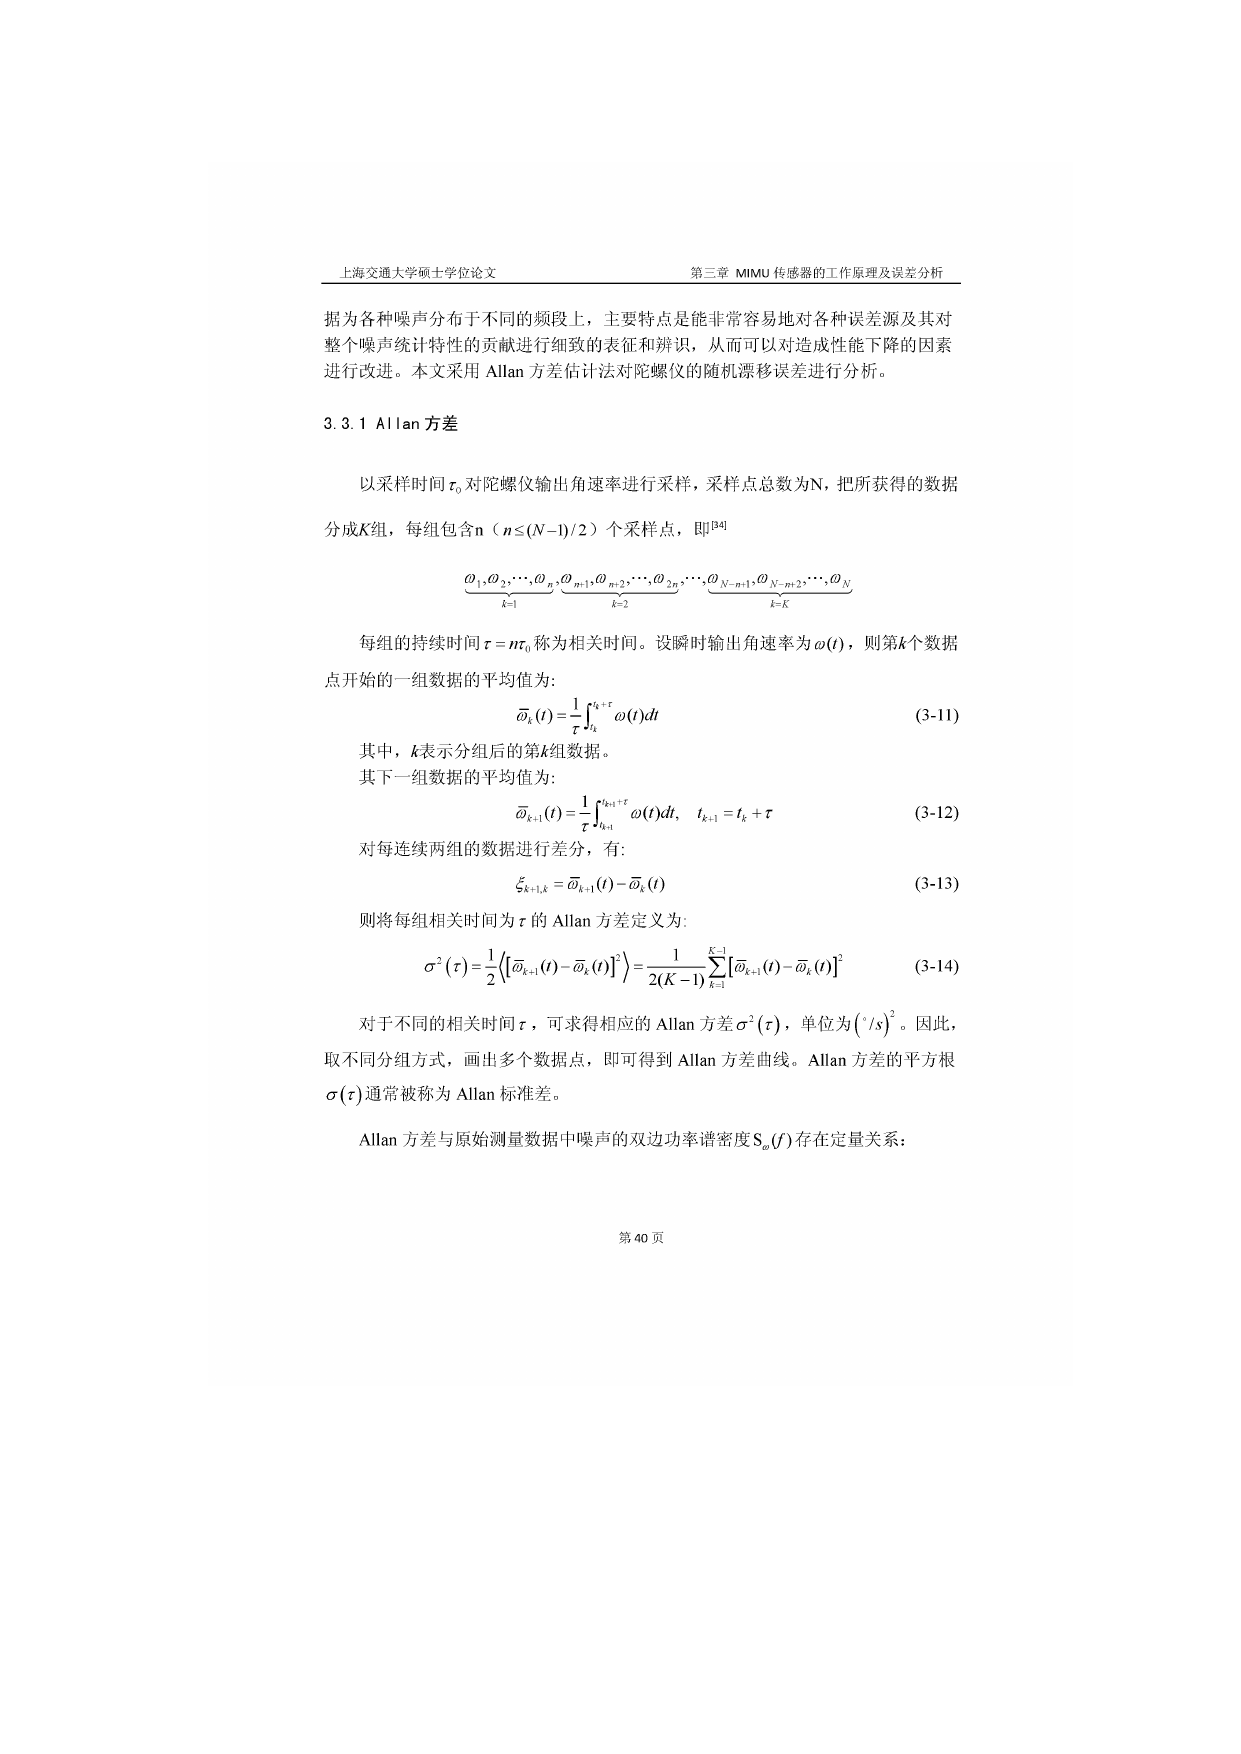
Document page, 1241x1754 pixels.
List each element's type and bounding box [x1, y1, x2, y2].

picture [208, 162, 1074, 1386]
